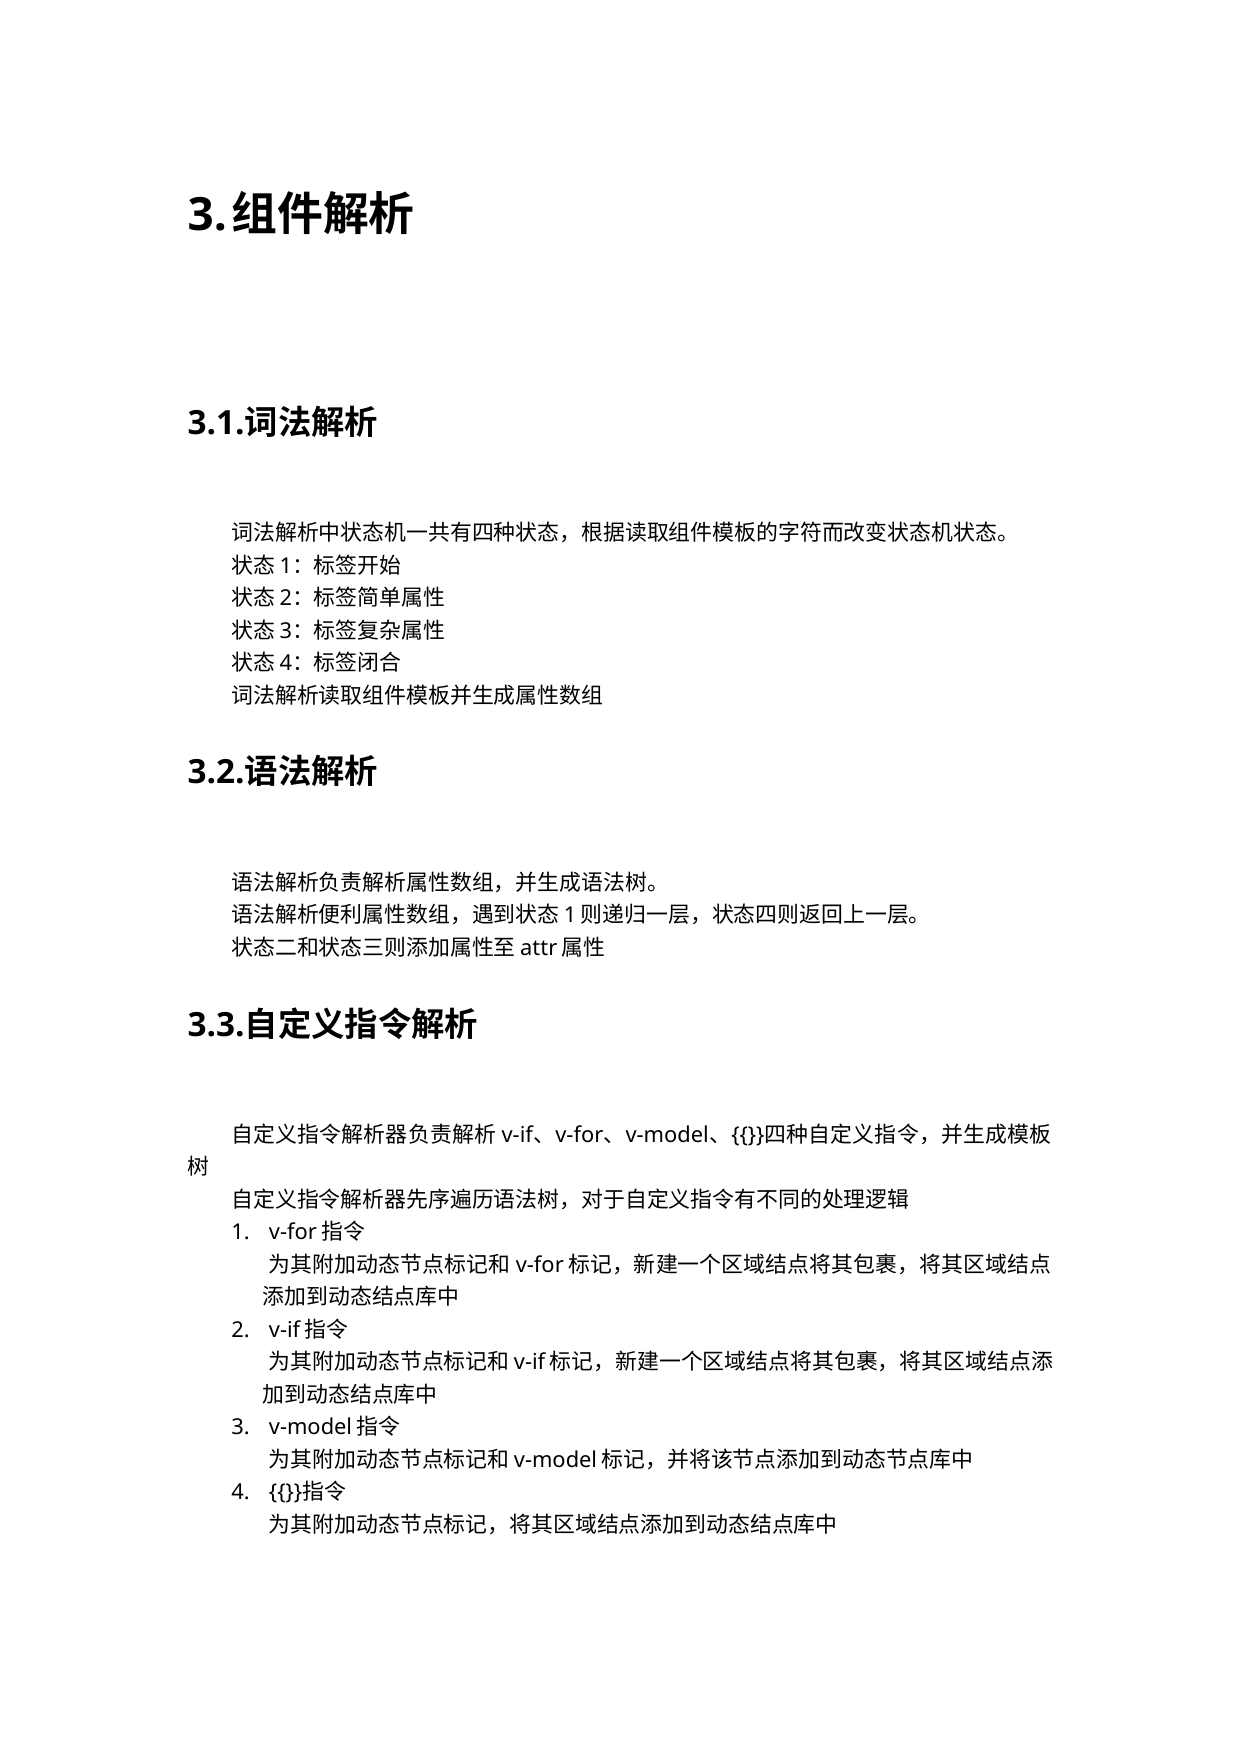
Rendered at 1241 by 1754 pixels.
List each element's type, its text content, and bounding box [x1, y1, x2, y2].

text 语法解析便利属性数组，遇到状态1则递归一层，状态四则返回上一层。 [187, 897, 1053, 929]
text 为其附加动态节点标记和v-if标记，新建一个区域结点将其包裹，将其区域结点添加到动态结点库中 [262, 1344, 1053, 1409]
text 词法解析读取组件模板并生成属性数组 [187, 677, 1053, 710]
text 状态2：标签简单属性 [187, 580, 1053, 612]
list v-for指令 [231, 1214, 1053, 1246]
text 自定义指令解析器负责解析v-if、v-for、v-model、{{}}四种自定义指令，并生成模板树 [187, 1116, 1053, 1181]
text 词法解析中状态机一共有四种状态，根据读取组件模板的字符而改变状态机状态。 [187, 515, 1053, 547]
text 状态1：标签开始 [187, 547, 1053, 580]
text 状态4：标签闭合 [187, 645, 1053, 677]
list 为其附加动态节点标记和v-model标记，并将该节点添加到动态节点库中 [269, 1441, 1053, 1474]
text 自定义指令解析器先序遍历语法树，对于自定义指令有不同的处理逻辑 [187, 1181, 1053, 1214]
text 状态3：标签复杂属性 [187, 612, 1053, 645]
text 语法解析负责解析属性数组，并生成语法树。 [187, 864, 1053, 897]
subtitle 3.2.语法解析 [187, 737, 1053, 802]
text 为其附加动态节点标记和v-for标记，新建一个区域结点将其包裹，将其区域结点添加到动态结点库中 [262, 1246, 1053, 1311]
text 为其附加动态节点标记，将其区域结点添加到动态结点库中 [262, 1506, 1053, 1539]
list v-if指令 [231, 1311, 1053, 1344]
subtitle 3.1.词法解析 [187, 388, 1053, 453]
subtitle 组件解析 [187, 162, 1053, 259]
text 状态二和状态三则添加属性至attr属性 [187, 929, 1053, 962]
list {{}}指令 [231, 1474, 1053, 1506]
subtitle 3.3.自定义指令解析 [187, 989, 1053, 1054]
list v-model指令 [231, 1409, 1053, 1441]
